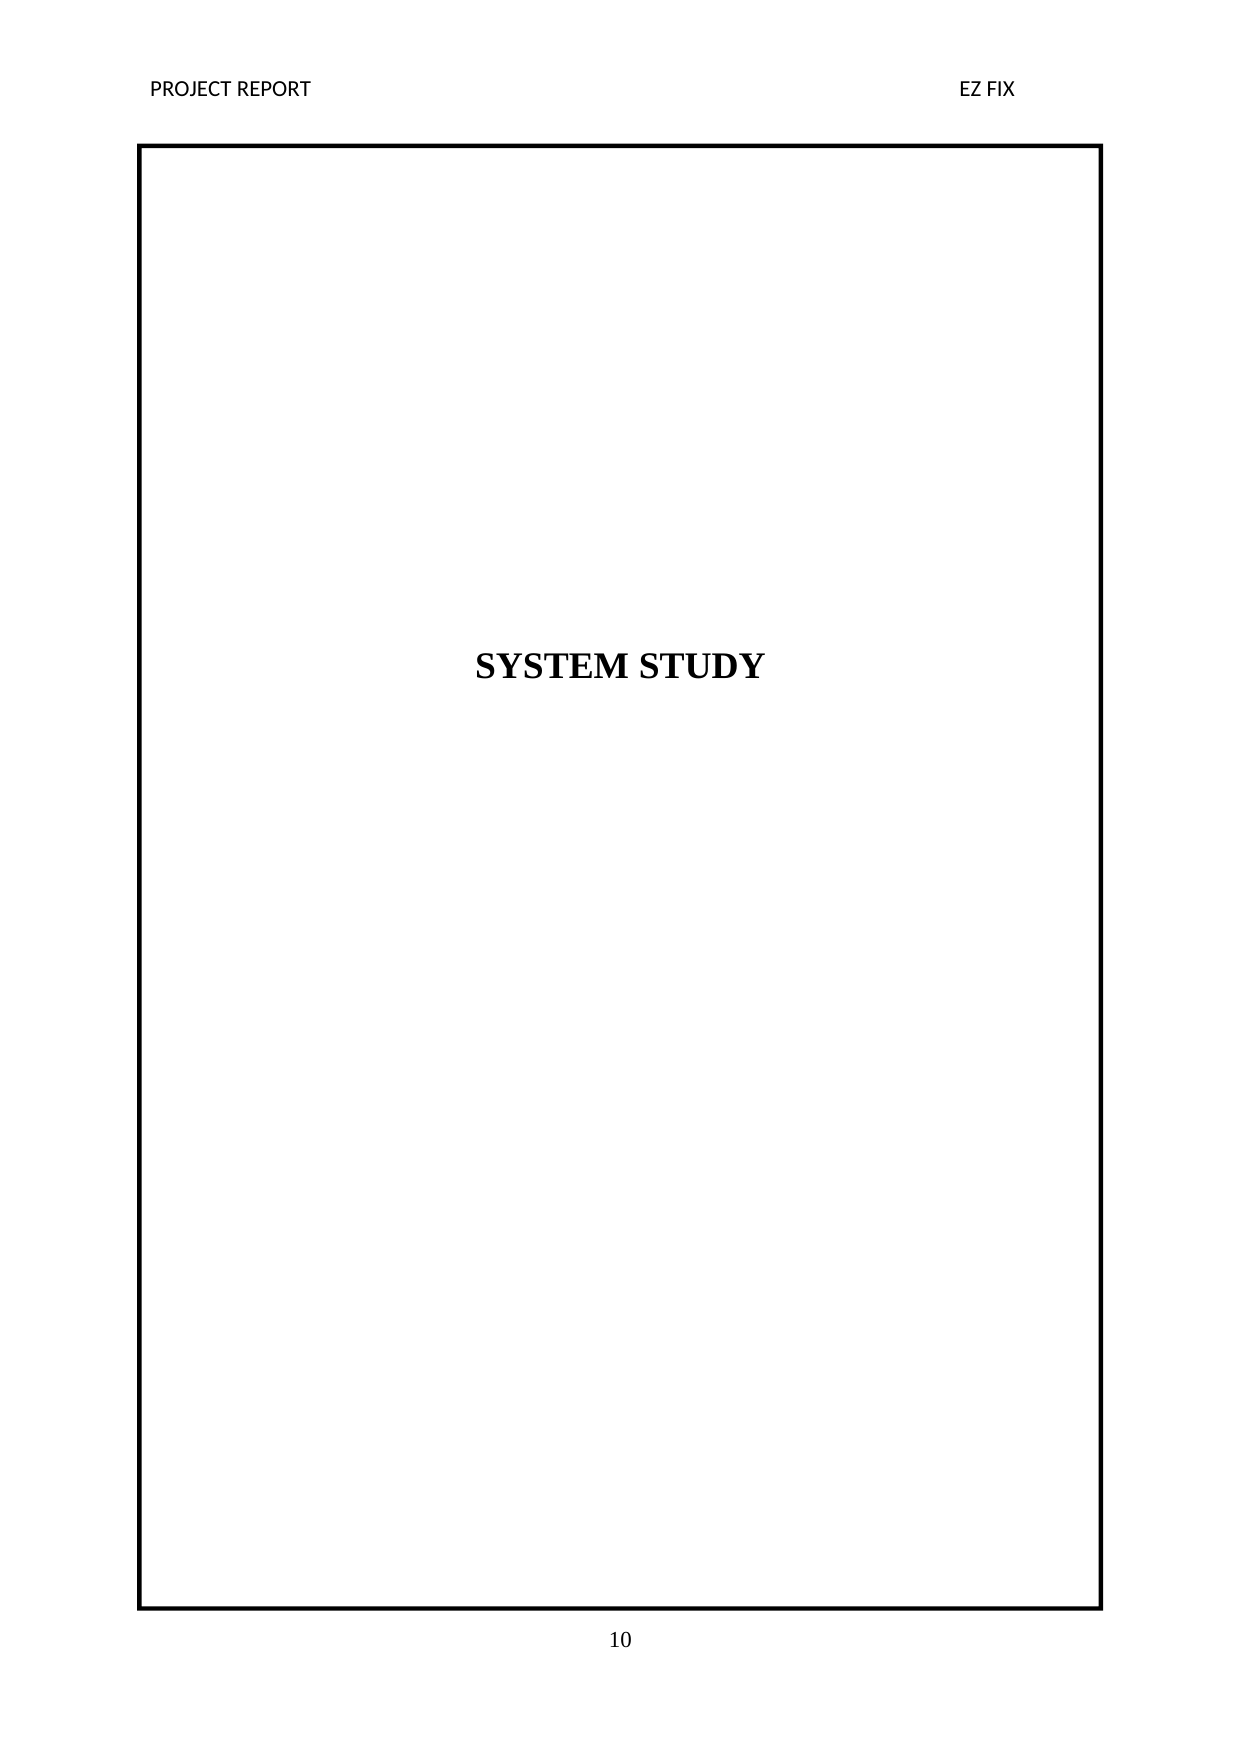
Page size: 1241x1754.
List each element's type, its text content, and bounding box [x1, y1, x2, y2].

subtitle SYSTEM STUDY [294, 644, 946, 687]
